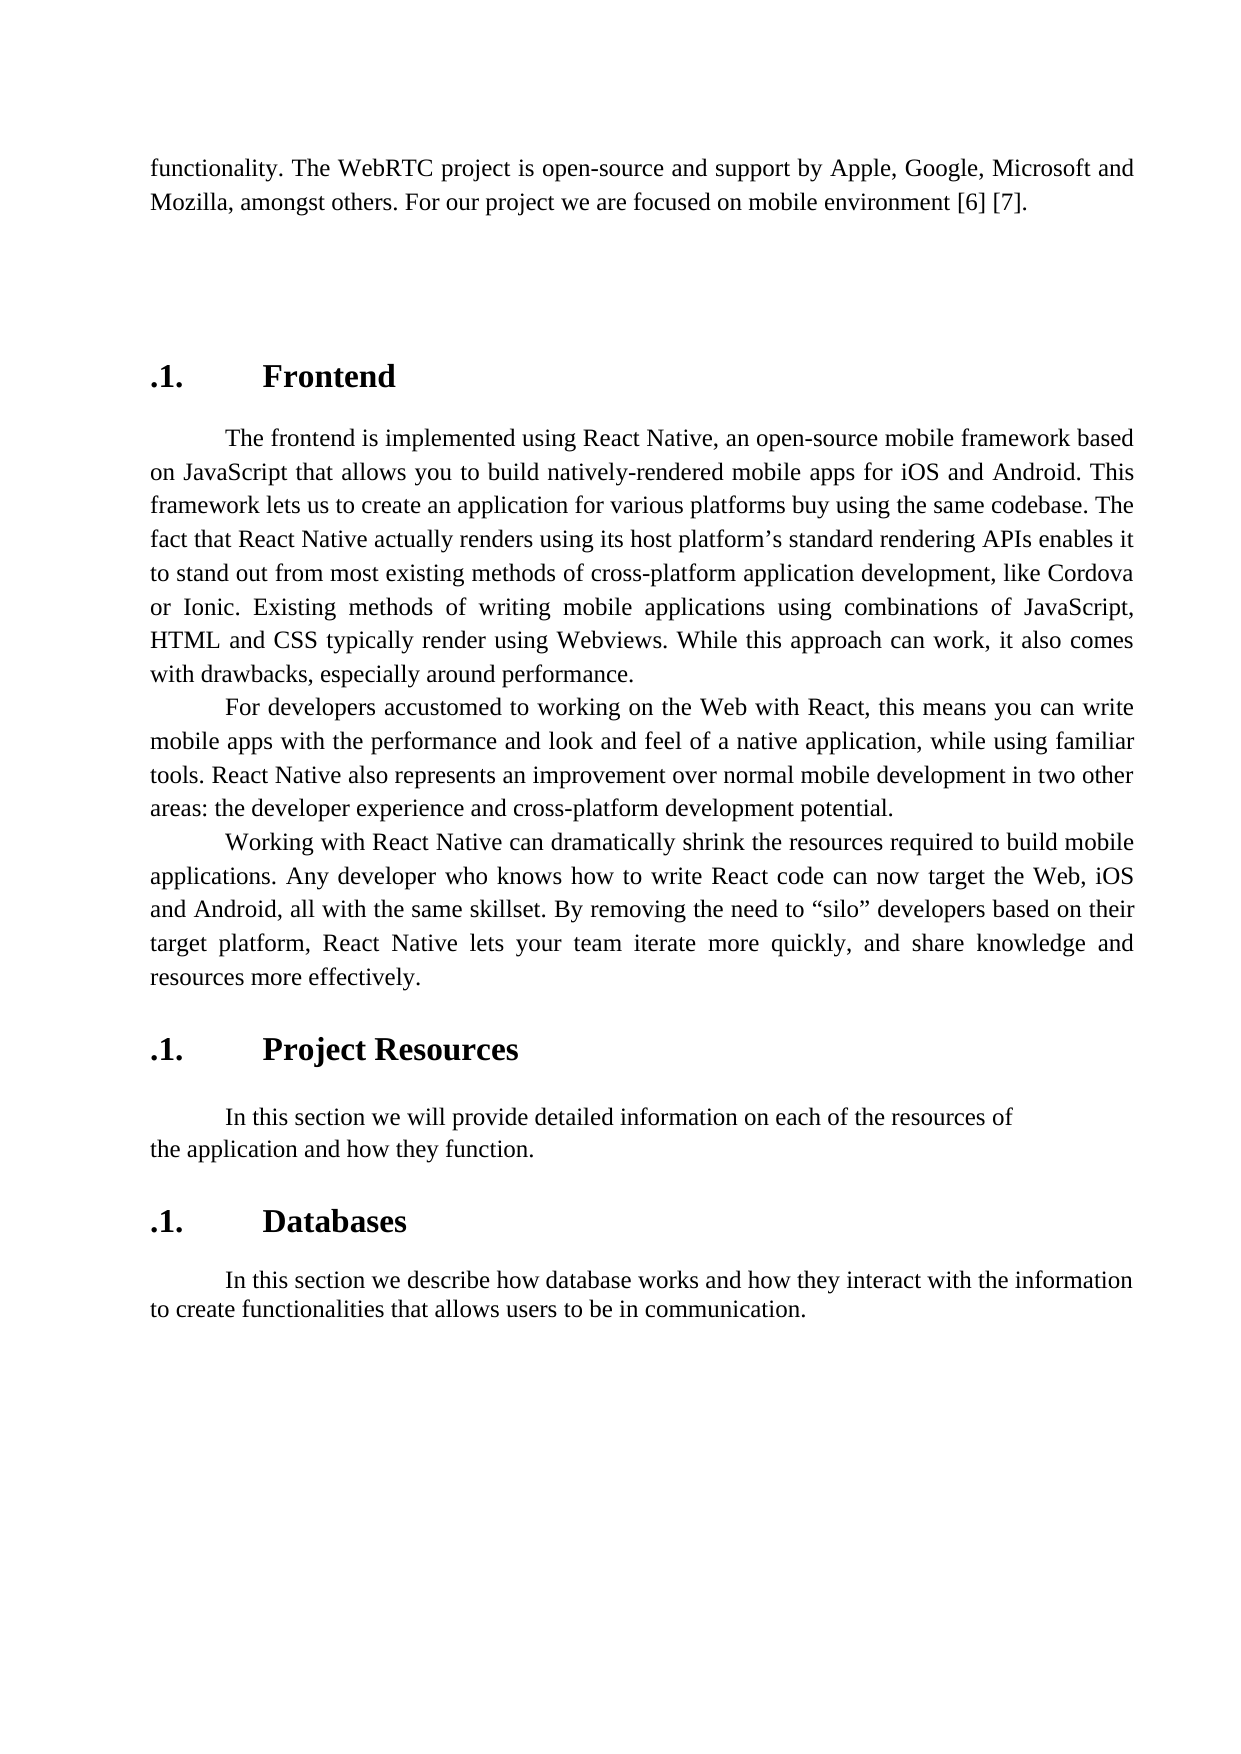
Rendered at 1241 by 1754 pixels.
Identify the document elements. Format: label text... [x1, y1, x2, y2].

text In this section we describe how database works and how they interact with the information to create functionalities that allows users to be in communication. [150, 1266, 1135, 1323]
text For developers accustomed to working on the Web with React, this means you can write mobile apps with the performance and look and feel of a native application, while using familiar tools. React Native also represents an improvement over normal mobile development in two other areas: the developer experience and cross-platform development potential. [150, 689, 1135, 823]
text the application and how they function. [150, 1130, 1135, 1164]
text The frontend is implemented using React Native, an open-source mobile framework based on JavaScript that allows you to build natively-rendered mobile apps for iOS and Android. This framework lets us to create an application for various platforms buy using the same codebase. The fact that React Native actually renders using its host platform’s standard rendering APIs enables it to stand out from most existing methods of cross-platform application development, like Cordova or Ionic. Existing methods of writing mobile applications using combinations of JavaScript, HTML and CSS typically render using Webviews. While this approach can work, it also comes with drawbacks, especially around performance. [150, 420, 1135, 689]
text Working with React Native can dramatically shrink the resources required to build mobile applications. Any developer who knows how to write React code can now target the Web, iOS and Android, all with the same skillset. By removing the need to “silo” developers based on their target platform, React Native lets your team iterate more quickly, and share knowledge and resources more effectively. [150, 823, 1135, 992]
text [150, 150, 1135, 217]
subtitle Frontend [150, 356, 1135, 394]
subtitle Databases [150, 1202, 1135, 1240]
subtitle Project Resources [150, 1029, 1135, 1068]
text In this section we will provide detailed information on each of the resources of [150, 1102, 1135, 1130]
